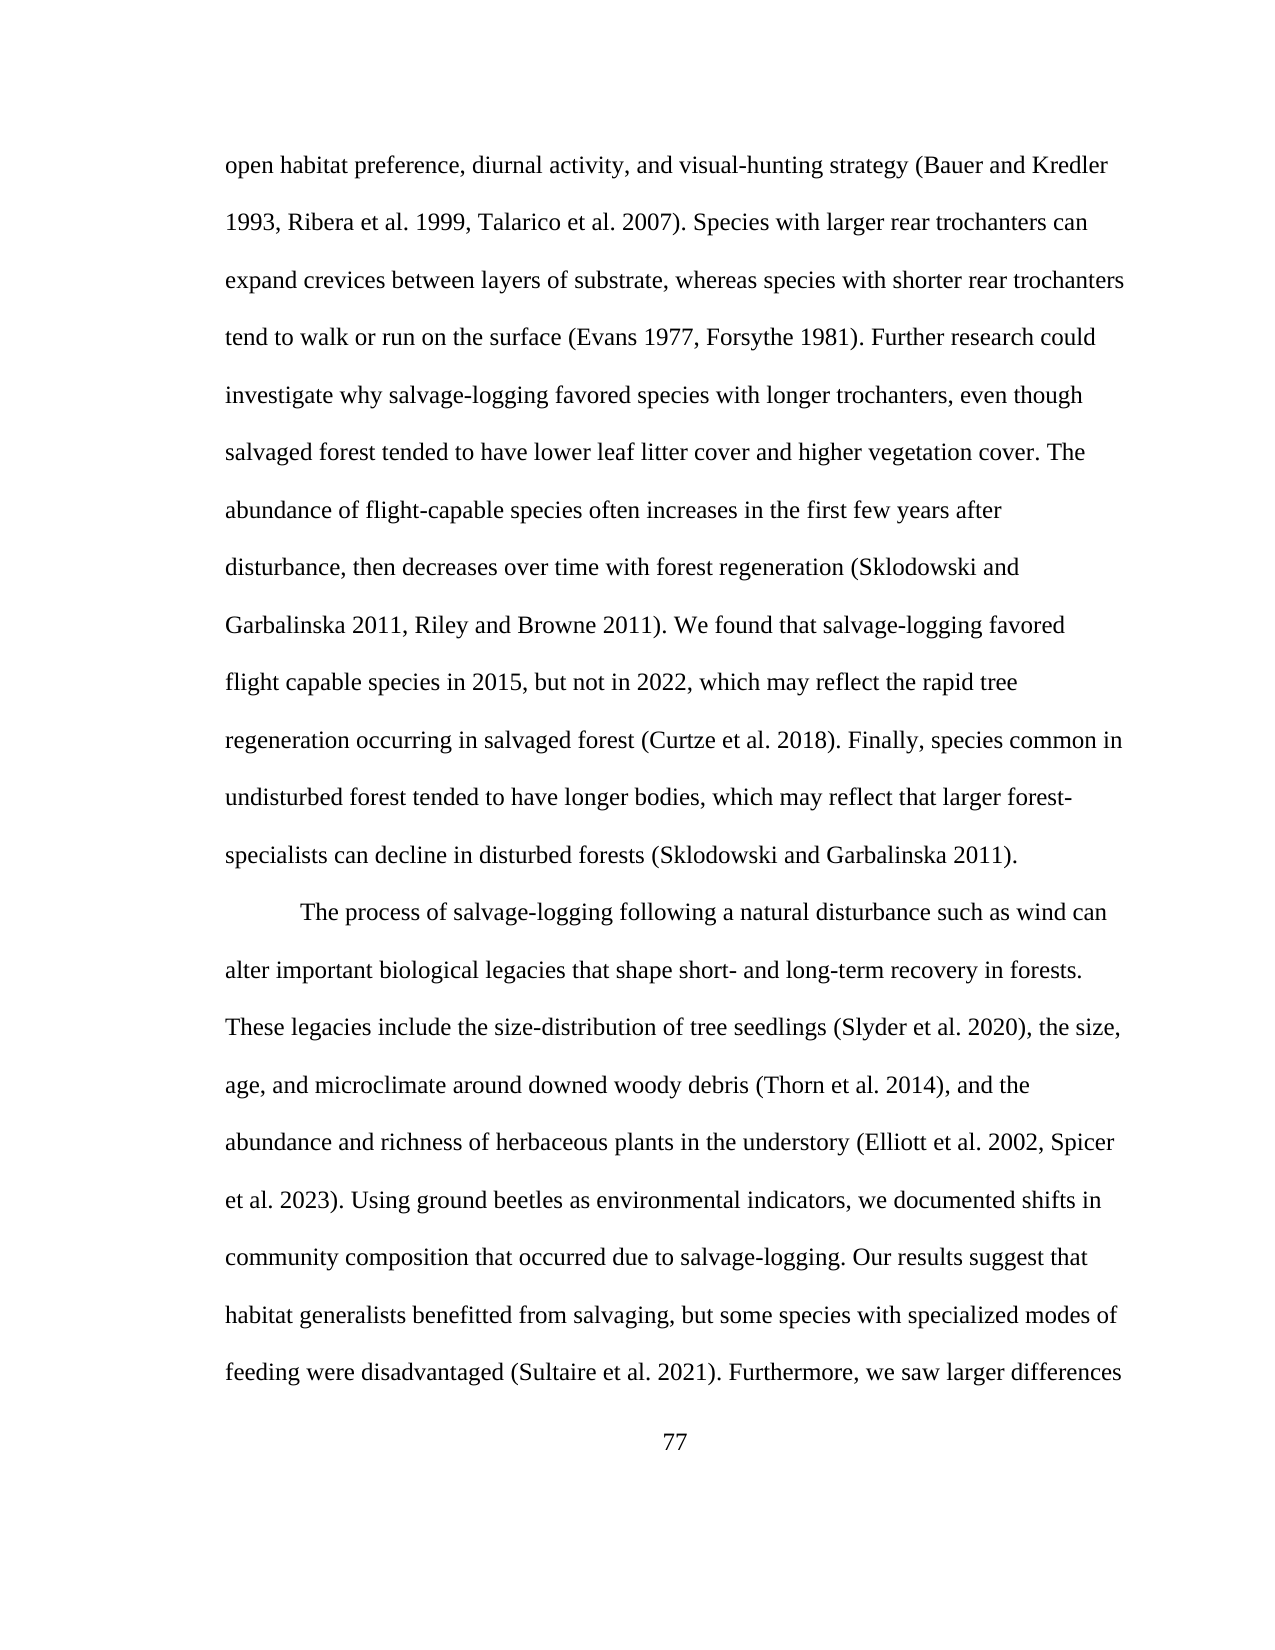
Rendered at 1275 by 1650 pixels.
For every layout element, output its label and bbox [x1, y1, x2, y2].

text [225, 150, 1125, 869]
text [225, 897, 1125, 1386]
